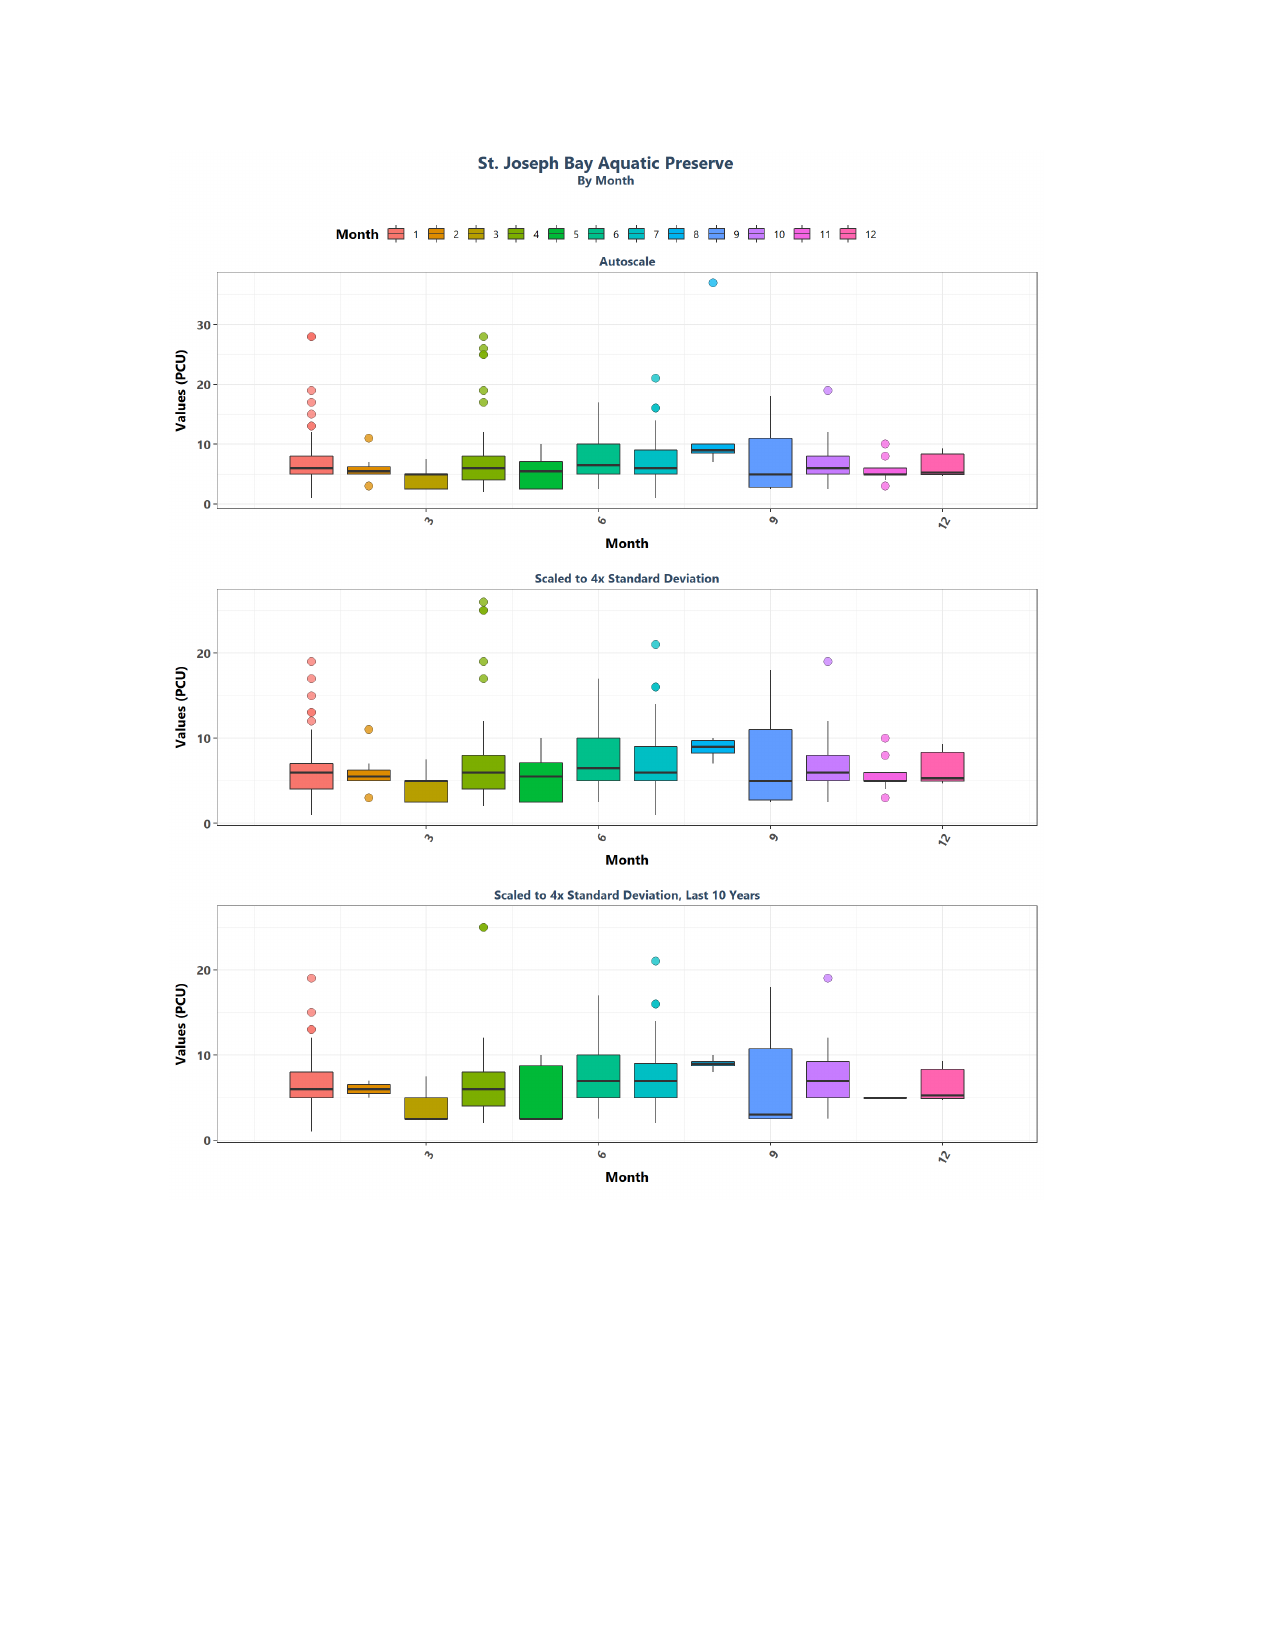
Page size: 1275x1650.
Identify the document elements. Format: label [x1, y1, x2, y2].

picture [168, 150, 1044, 1200]
